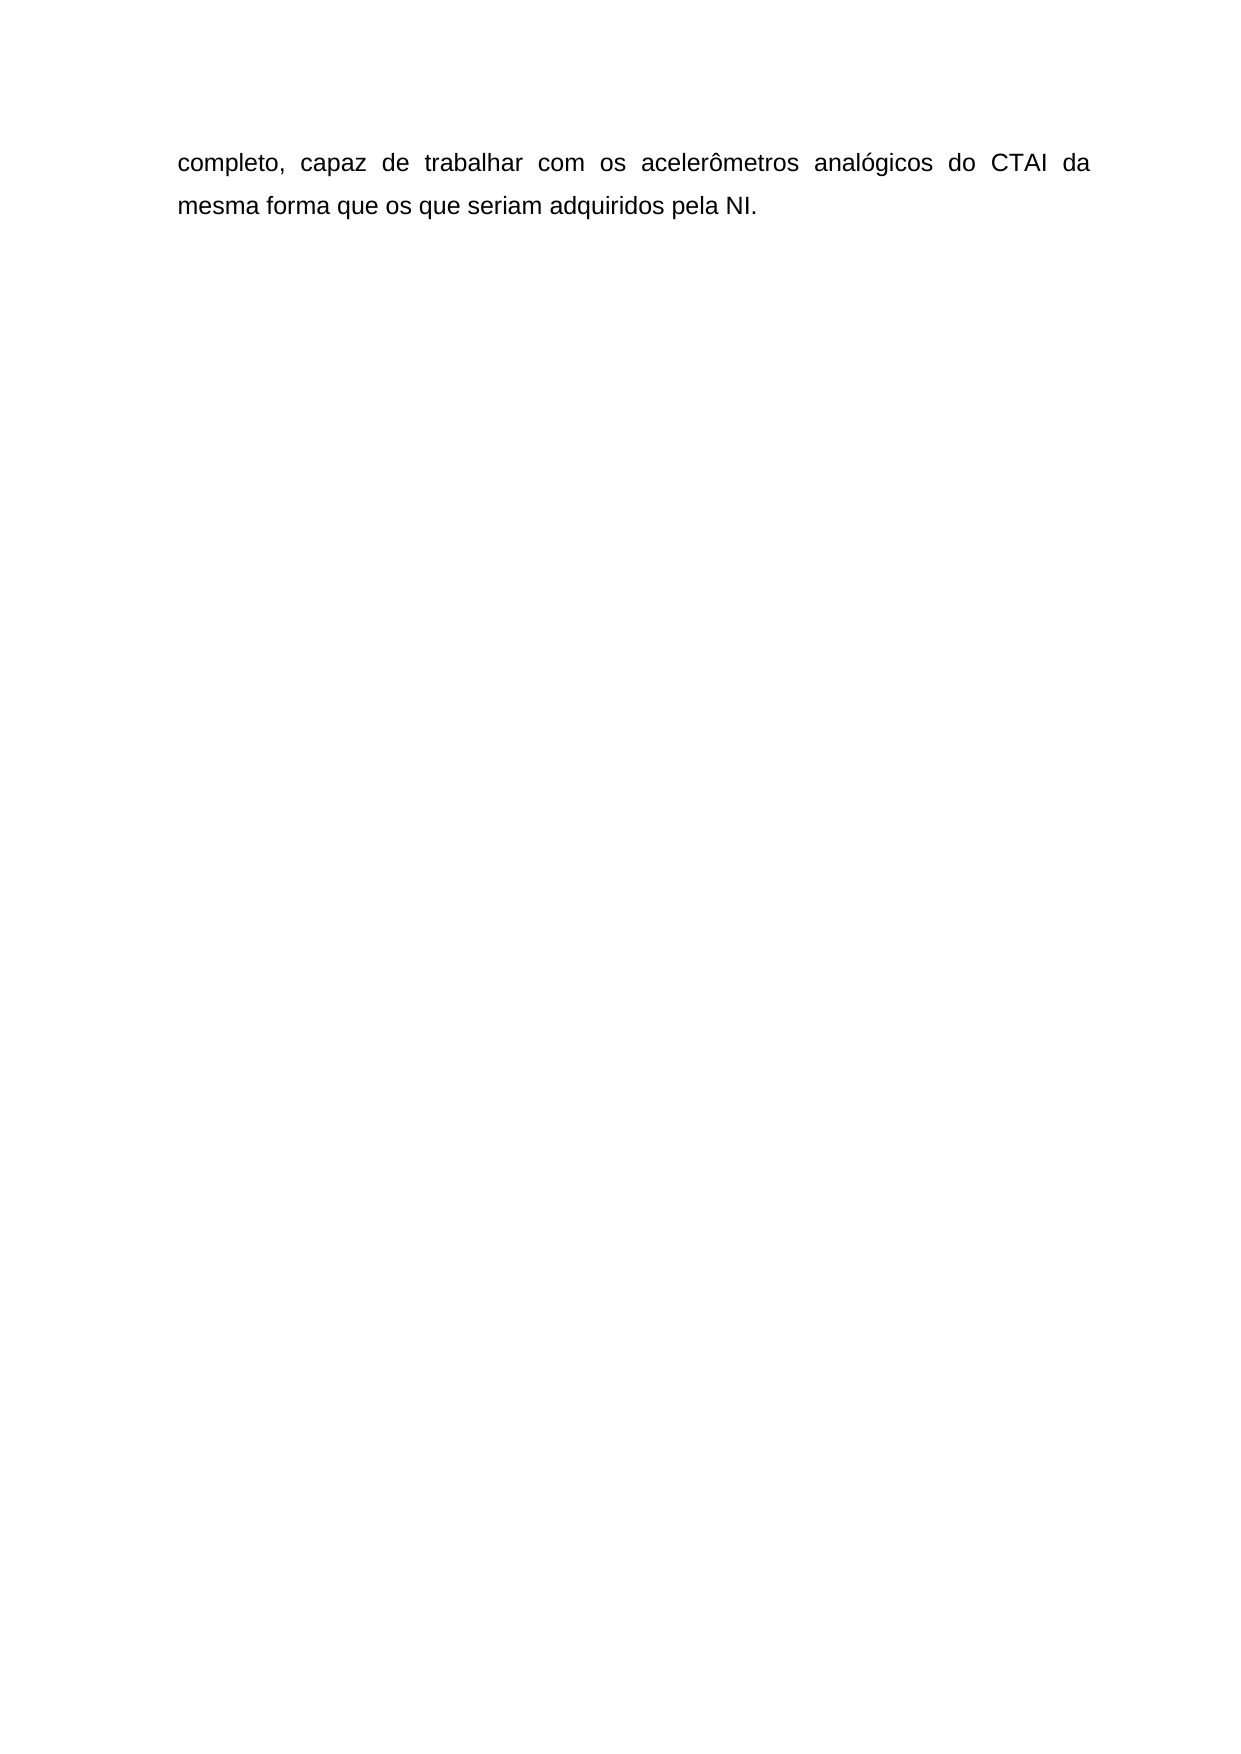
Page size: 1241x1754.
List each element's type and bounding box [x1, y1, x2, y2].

text [177, 148, 1092, 219]
